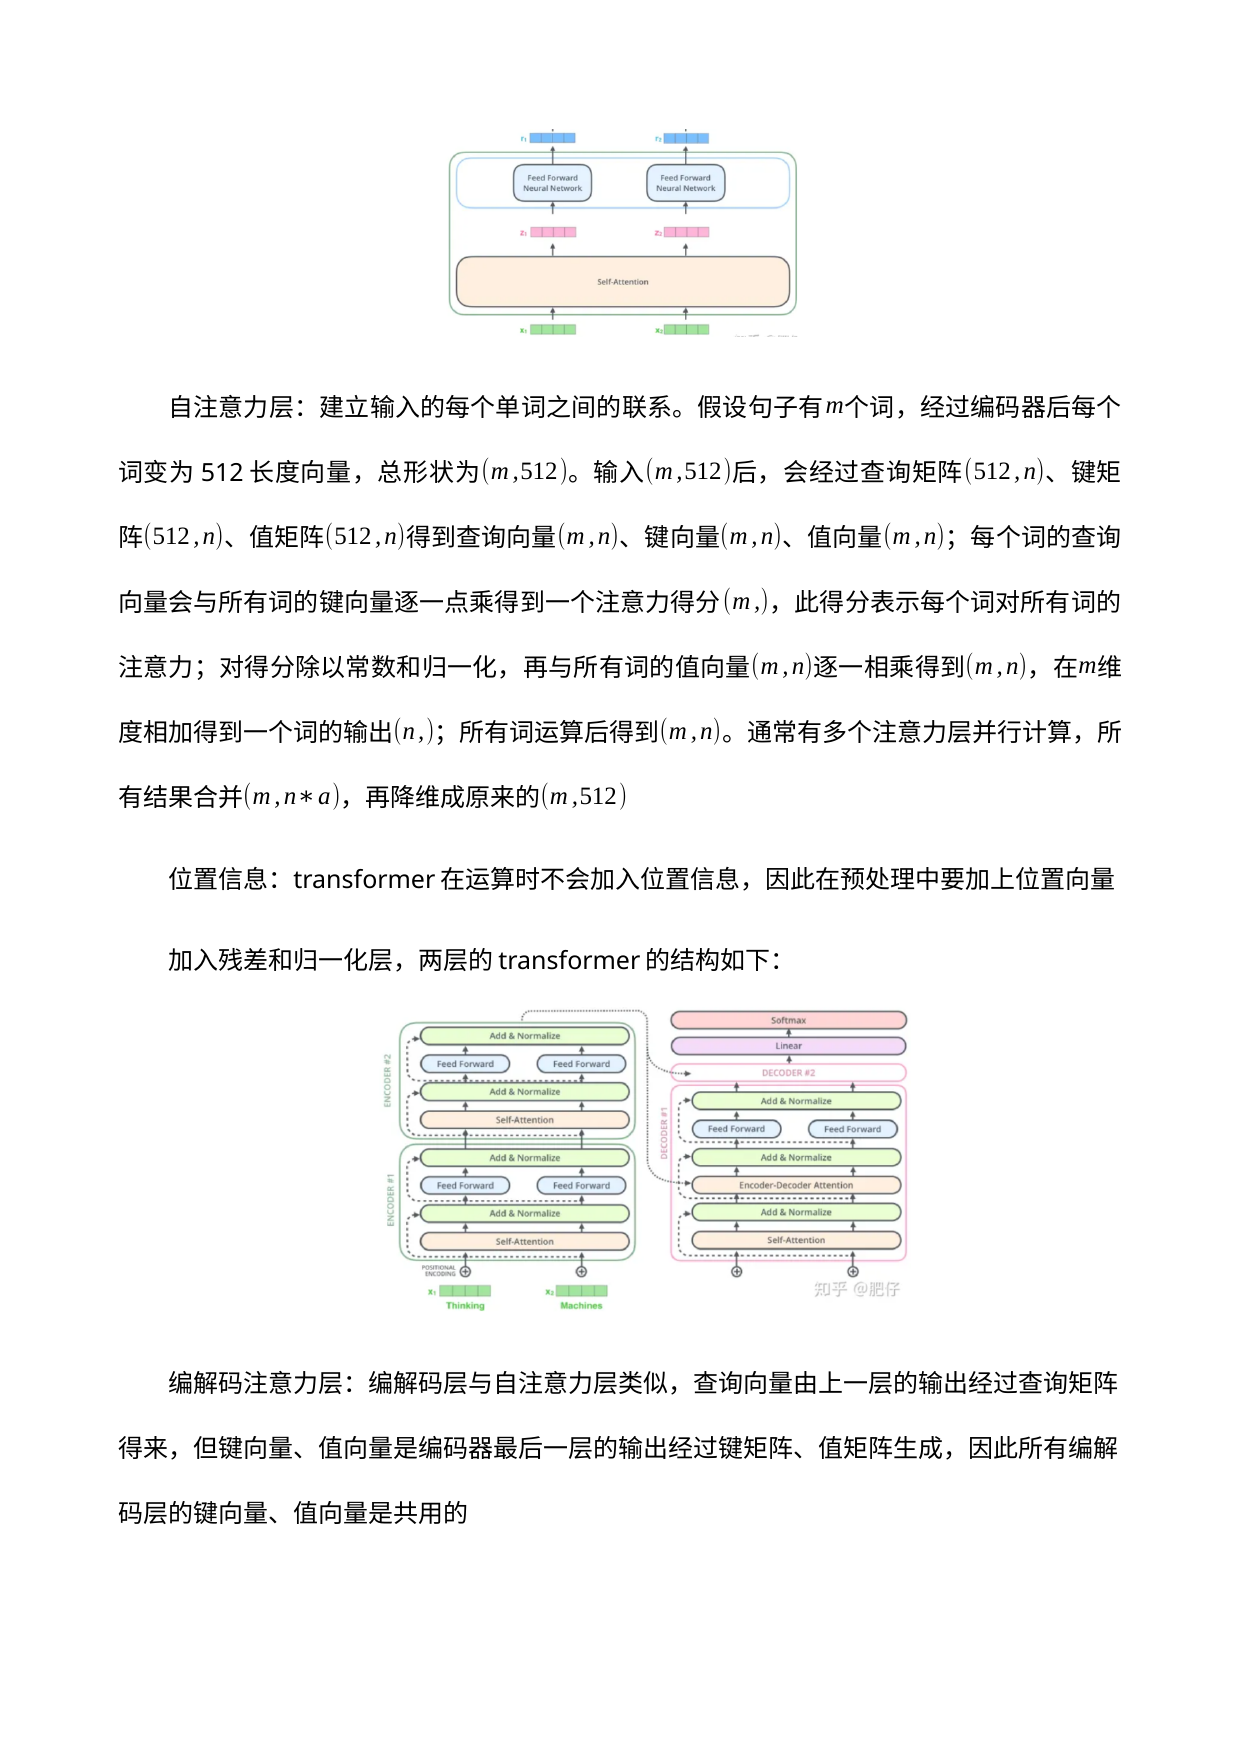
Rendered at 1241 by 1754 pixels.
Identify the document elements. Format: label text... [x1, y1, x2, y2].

text 位置信息：transformer在运算时不会加入位置信息，因此在预处理中要加上位置向量 [118, 845, 1122, 910]
text 加入残差和归一化层，两层的transformer的结构如下： [118, 926, 1122, 991]
picture [442, 129, 798, 337]
text 编解码注意力层：编解码层与自注意力层类似，查询向量由上一层的输出经过查询矩阵得来，但键向量、值向量是编码器最后一层的输出经过键矩阵、值矩阵生成，因此所有编解码层的键向量、值向量是共用的 [118, 1349, 1122, 1544]
text 自注意力层：建立输入的每个单词之间的联系。假设句子有个词，经过编码器后每个词变为512长度向量，总形状为。输入后，会经过查询矩阵、键矩阵、值矩阵得到查询向量、键向量、值向量；每个词的查询向量会与所有词的键向量逐一点乘得到一个注意力得分，此得分表示每个词对所有词的注意力；对得分除以常数和归一化，再与所有词的值向量逐一相乘得到，在维度相加得到一个词的输出；所有词运算后得到。通常有多个注意力层并行计算，所有结果合并，再降维成原来的 [118, 373, 1122, 828]
picture [379, 1007, 911, 1313]
